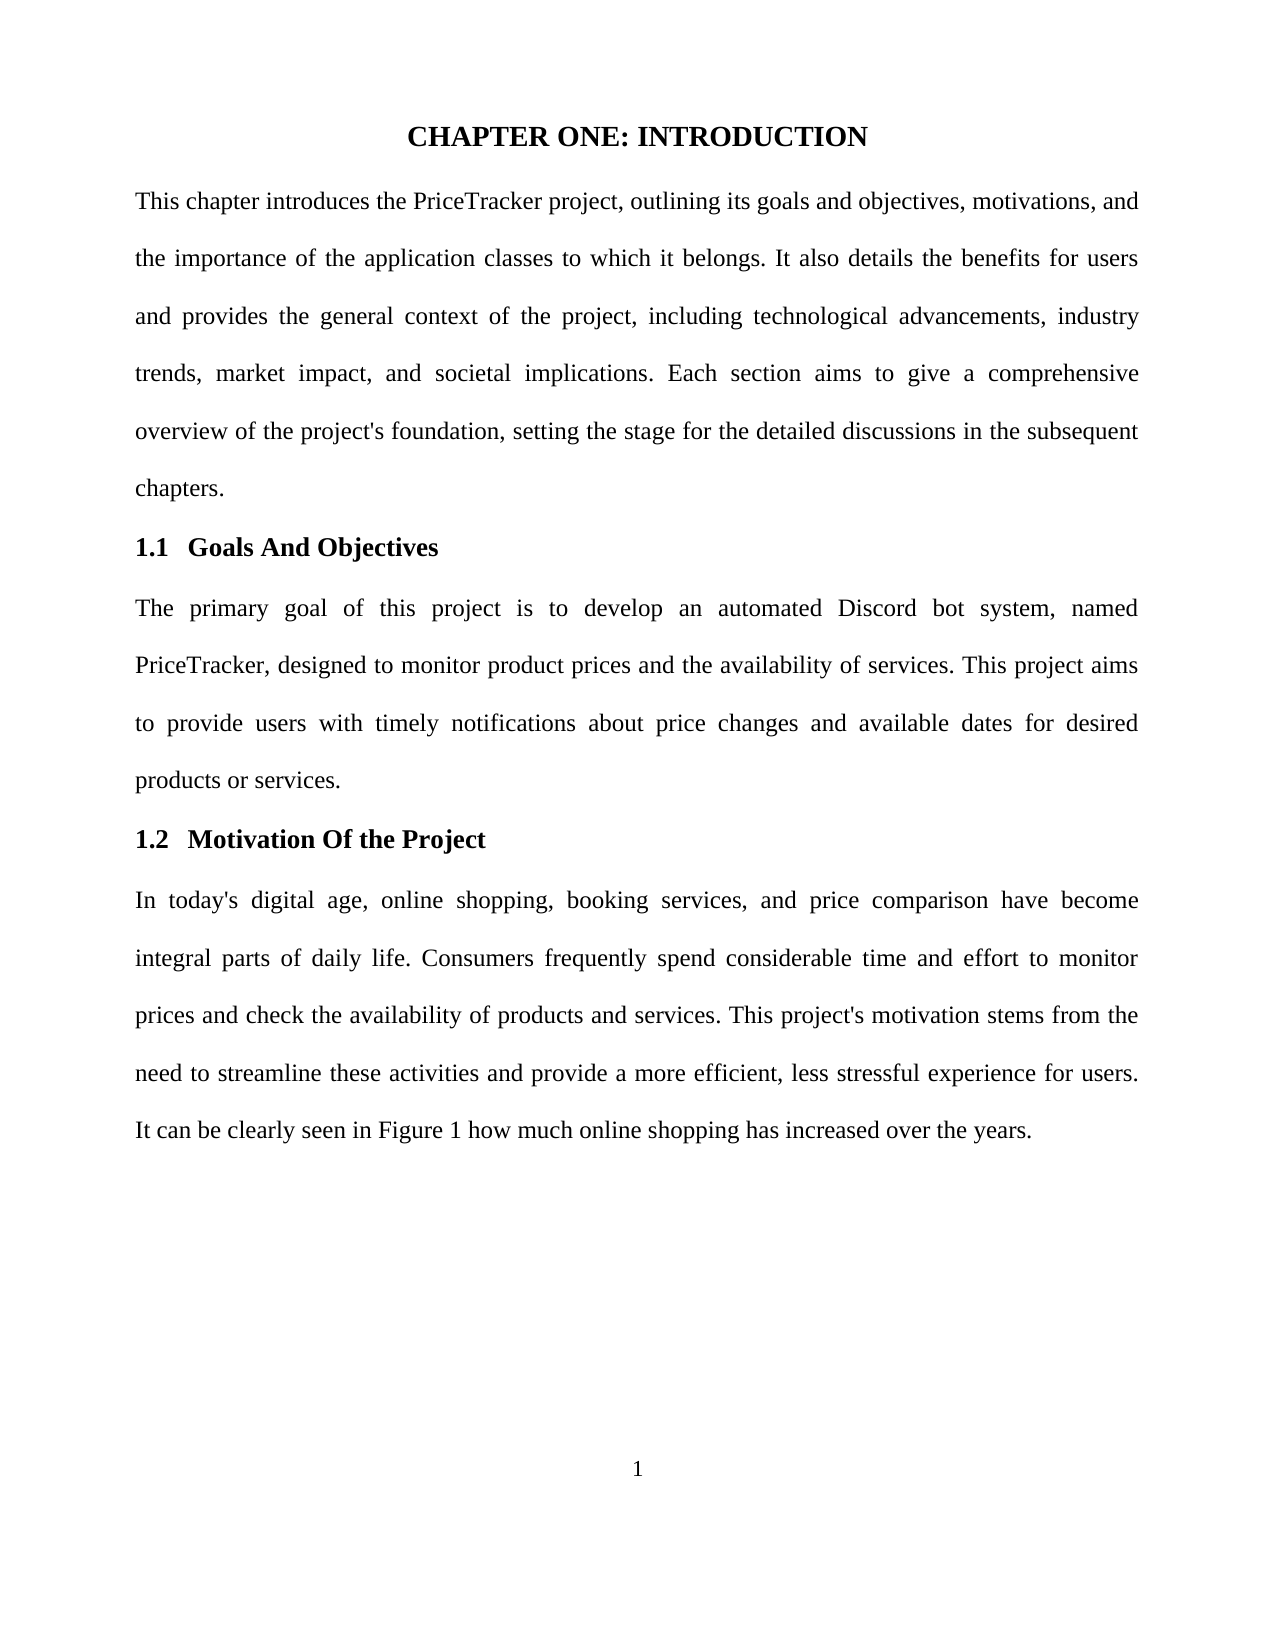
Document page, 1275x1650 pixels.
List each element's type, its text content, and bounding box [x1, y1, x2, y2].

text The primary goal of this project is to develop an automated Discord bot system, named PriceTracker, designed to monitor product prices and the availability of services. This project aims to provide users with timely notifications about price changes and available dates for desired products or services. [135, 593, 1140, 794]
text This chapter introduces the PriceTracker project, outlining its goals and objectives, motivations, and the importance of the application classes to which it belongs. It also details the benefits for users and provides the general context of the project, including technological advancements, industry trends, market impact, and societal implications. Each section aims to give a comprehensive overview of the project's foundation, setting the stage for the detailed discussions in the subsequent chapters. [135, 186, 1140, 502]
subtitle Motivation Of the Project [135, 823, 1140, 854]
subtitle Goals And Objectives [135, 531, 1140, 562]
text In today's digital age, online shopping, booking services, and price comparison have become integral parts of daily life. Consumers frequently spend considerable time and effort to monitor prices and check the availability of products and services. This project's motivation stems from the need to streamline these activities and provide a more efficient, less stressful experience for users. It can be clearly seen in Figure 1 how much online shopping has increased over the years. [135, 885, 1140, 1144]
subtitle CHAPTER ONE: INTRODUCTION [135, 119, 1140, 152]
